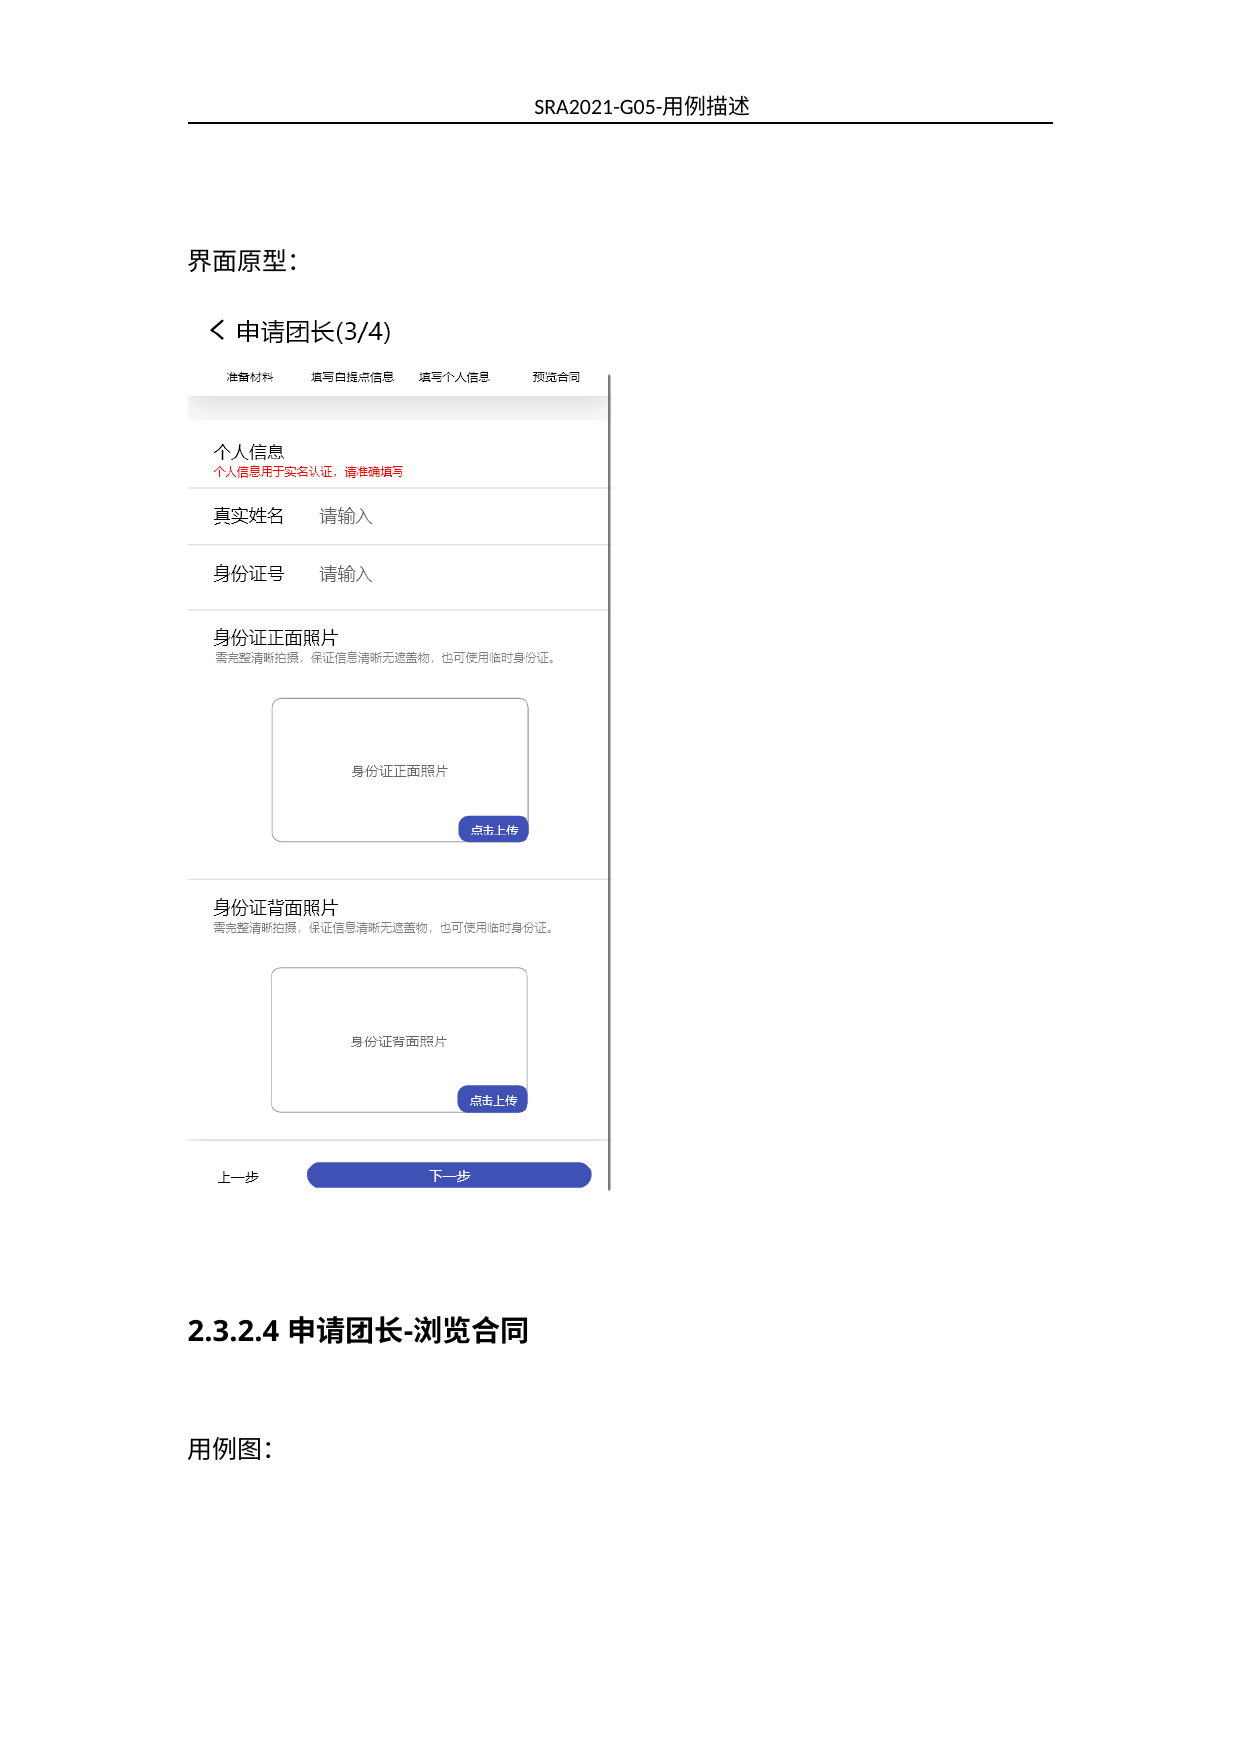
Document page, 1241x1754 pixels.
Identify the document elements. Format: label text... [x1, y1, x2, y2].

picture [187, 292, 612, 1210]
text 用例图： [187, 1415, 1053, 1480]
subtitle 2.3.2.4 申请团长-浏览合同 [187, 1296, 1053, 1361]
text 界面原型： [187, 227, 1053, 292]
